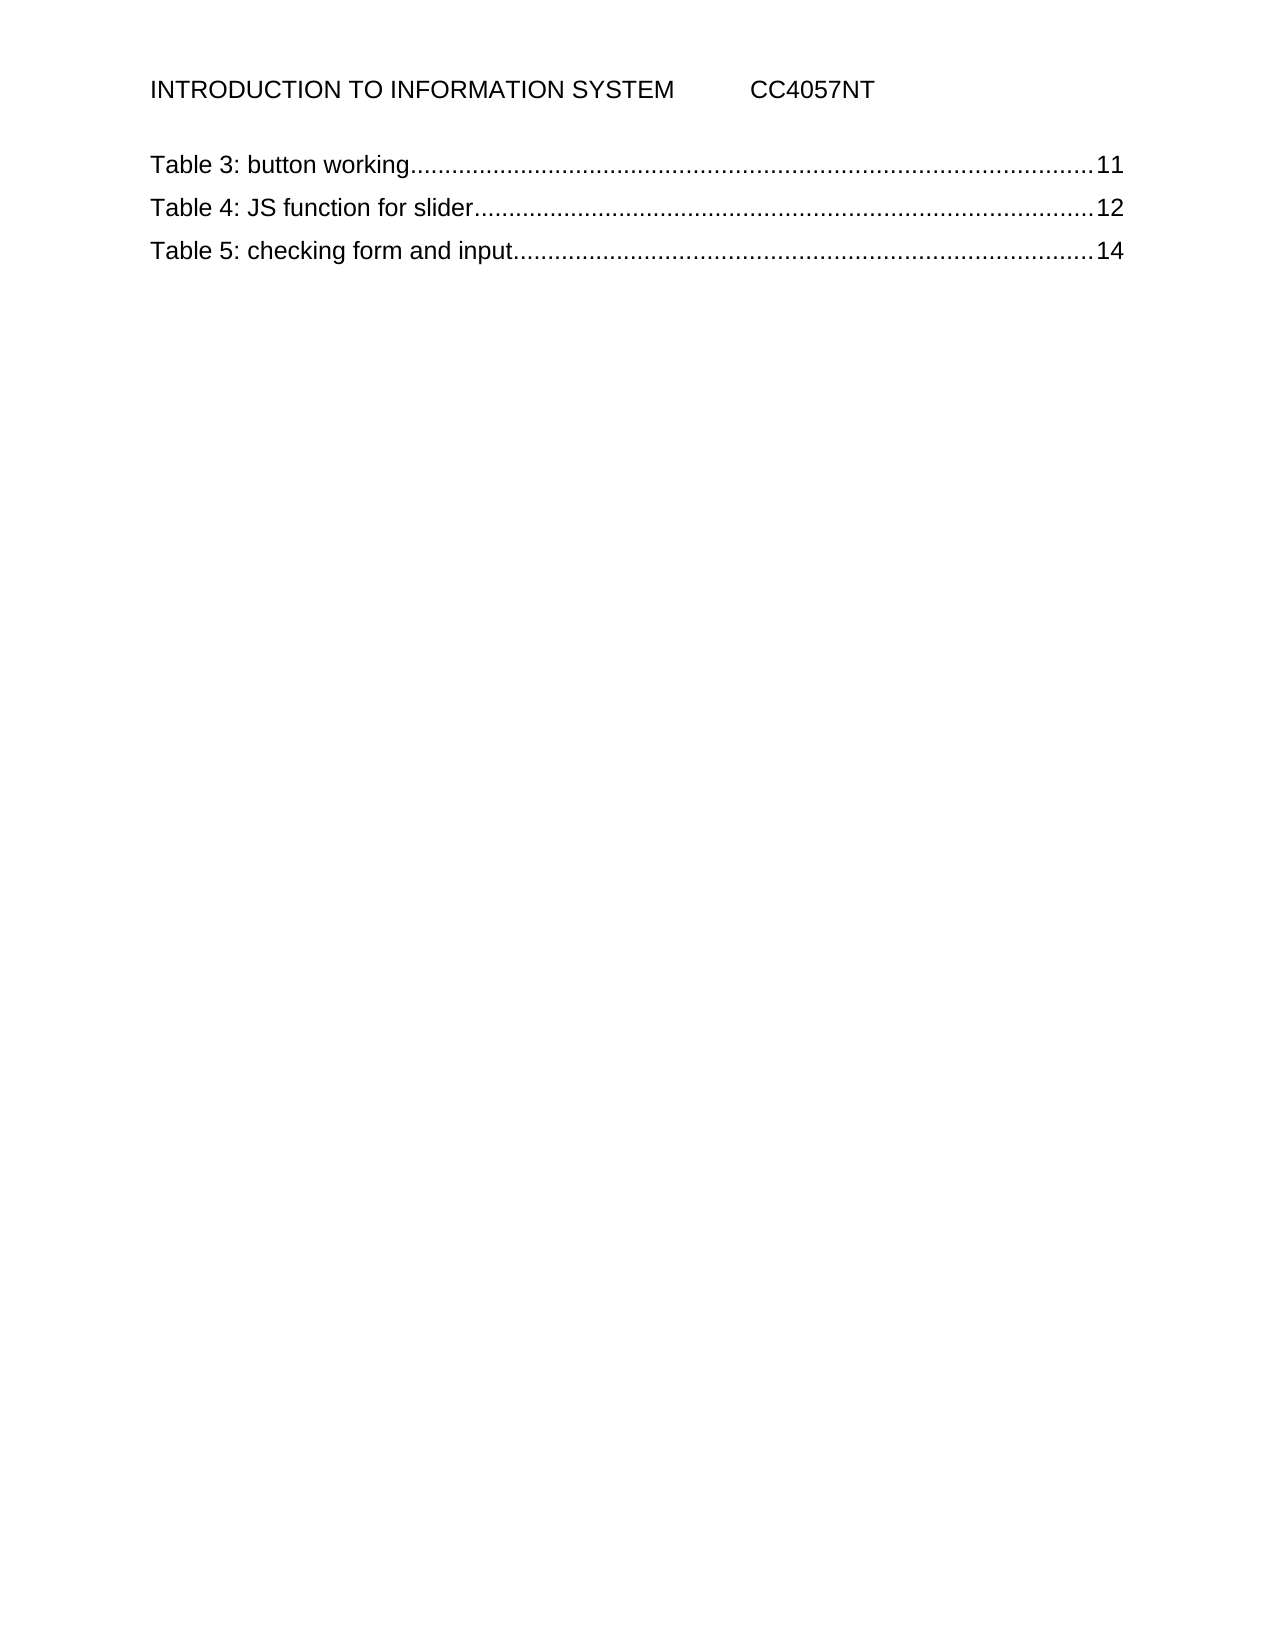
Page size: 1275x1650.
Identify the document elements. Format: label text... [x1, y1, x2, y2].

text Table 3: button working 11 [150, 150, 1125, 179]
text Table 5: checking form and input 14 [150, 236, 1125, 265]
text Table 4: JS function for slider 12 [150, 193, 1125, 222]
